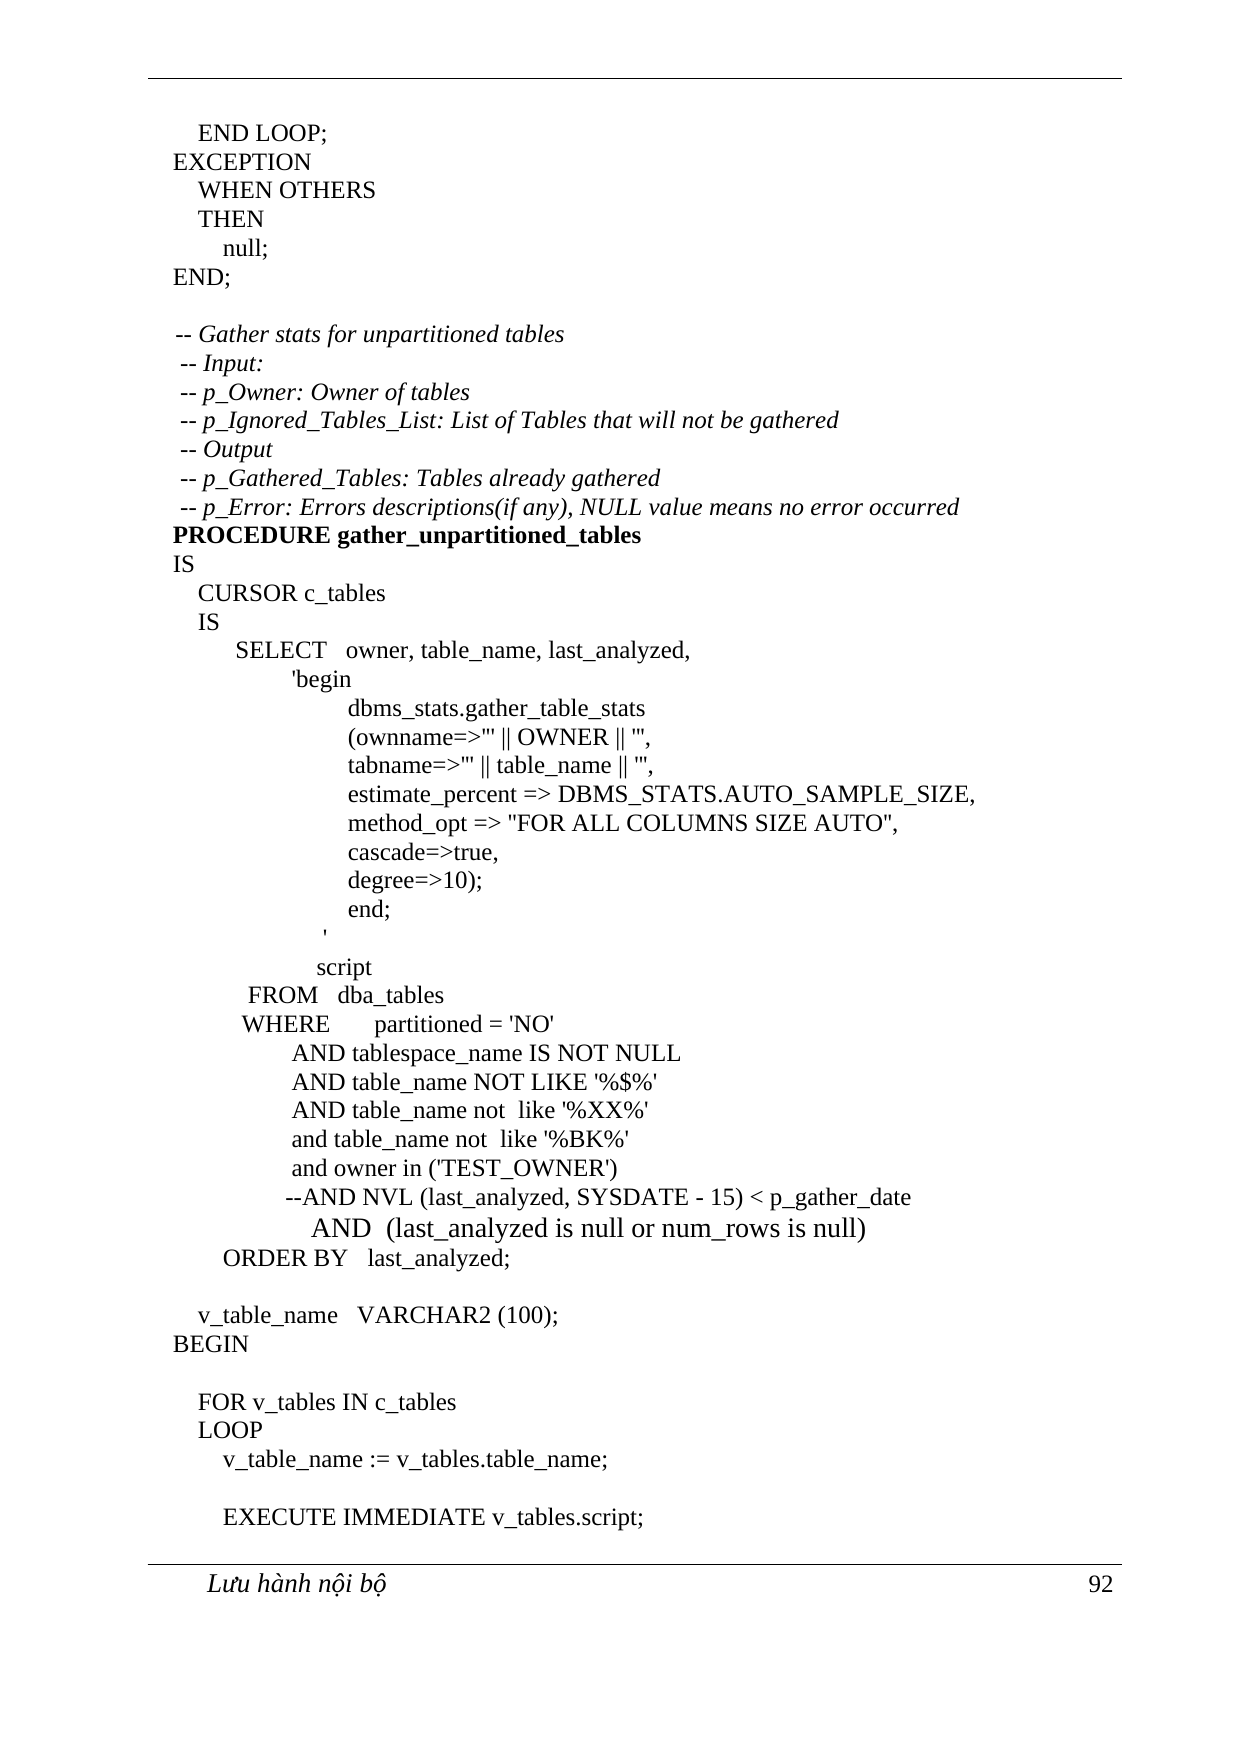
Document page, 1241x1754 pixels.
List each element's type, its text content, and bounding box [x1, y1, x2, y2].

text EXCEPTION [148, 147, 1122, 176]
text AND (last_analyzed is null or num_rows is null) [148, 1211, 1122, 1243]
text WHERE partitioned = 'NO' [148, 1009, 1122, 1038]
text method_opt => ''FOR ALL COLUMNS SIZE AUTO'', [148, 808, 1122, 837]
text -- Gather stats for unpartitioned tables [148, 319, 1122, 348]
text THEN [148, 204, 1122, 233]
text --AND NVL (last_analyzed, SYSDATE - 15) < p_gather_date [148, 1182, 1122, 1211]
text v_table_name VARCHAR2 (100); [148, 1301, 1122, 1329]
text null; [148, 233, 1122, 262]
text and table_name not like '%BK%' [148, 1124, 1122, 1153]
text tabname=>''' || table_name || ''', [148, 751, 1122, 779]
text -- Output [148, 434, 1122, 463]
text 'begin [148, 664, 1122, 693]
text FROM dba_tables [148, 981, 1122, 1009]
text IS [148, 549, 1122, 578]
text BEGIN [148, 1329, 1122, 1358]
text LOOP [148, 1416, 1122, 1444]
text END LOOP; [148, 118, 1122, 147]
text estimate_percent => DBMS_STATS.AUTO_SAMPLE_SIZE, [148, 779, 1122, 808]
text -- p_Gathered_Tables: Tables already gathered [148, 463, 1122, 492]
text AND table_name not like '%XX%' [148, 1096, 1122, 1124]
text -- Input: [148, 348, 1122, 377]
text (ownname=>''' || OWNER || ''', [148, 722, 1122, 751]
text and owner in ('TEST_OWNER') [148, 1153, 1122, 1182]
text END; [148, 262, 1122, 291]
text end; [148, 894, 1122, 923]
text -- p_Error: Errors descriptions(if any), NULL value means no error occurred [148, 492, 1122, 521]
text AND table_name NOT LIKE '%$%' [148, 1067, 1122, 1096]
text degree=>10); [148, 866, 1122, 894]
text cascade=>true, [148, 837, 1122, 866]
text PROCEDURE gather_unpartitioned_tables [148, 521, 1122, 549]
text EXECUTE IMMEDIATE v_tables.script; [148, 1502, 1122, 1531]
text AND tablespace_name IS NOT NULL [148, 1038, 1122, 1067]
text dbms_stats.gather_table_stats [148, 693, 1122, 722]
text ORDER BY last_analyzed; [148, 1243, 1122, 1272]
text IS [148, 607, 1122, 636]
text -- p_Ignored_Tables_List: List of Tables that will not be gathered [148, 406, 1122, 434]
text script [148, 952, 1122, 981]
text CURSOR c_tables [148, 578, 1122, 607]
text WHEN OTHERS [148, 176, 1122, 204]
text v_table_name := v_tables.table_name; [148, 1444, 1122, 1473]
text ' [148, 923, 1122, 952]
text SELECT owner, table_name, last_analyzed, [148, 636, 1122, 664]
text -- p_Owner: Owner of tables [148, 377, 1122, 406]
text FOR v_tables IN c_tables [148, 1387, 1122, 1416]
